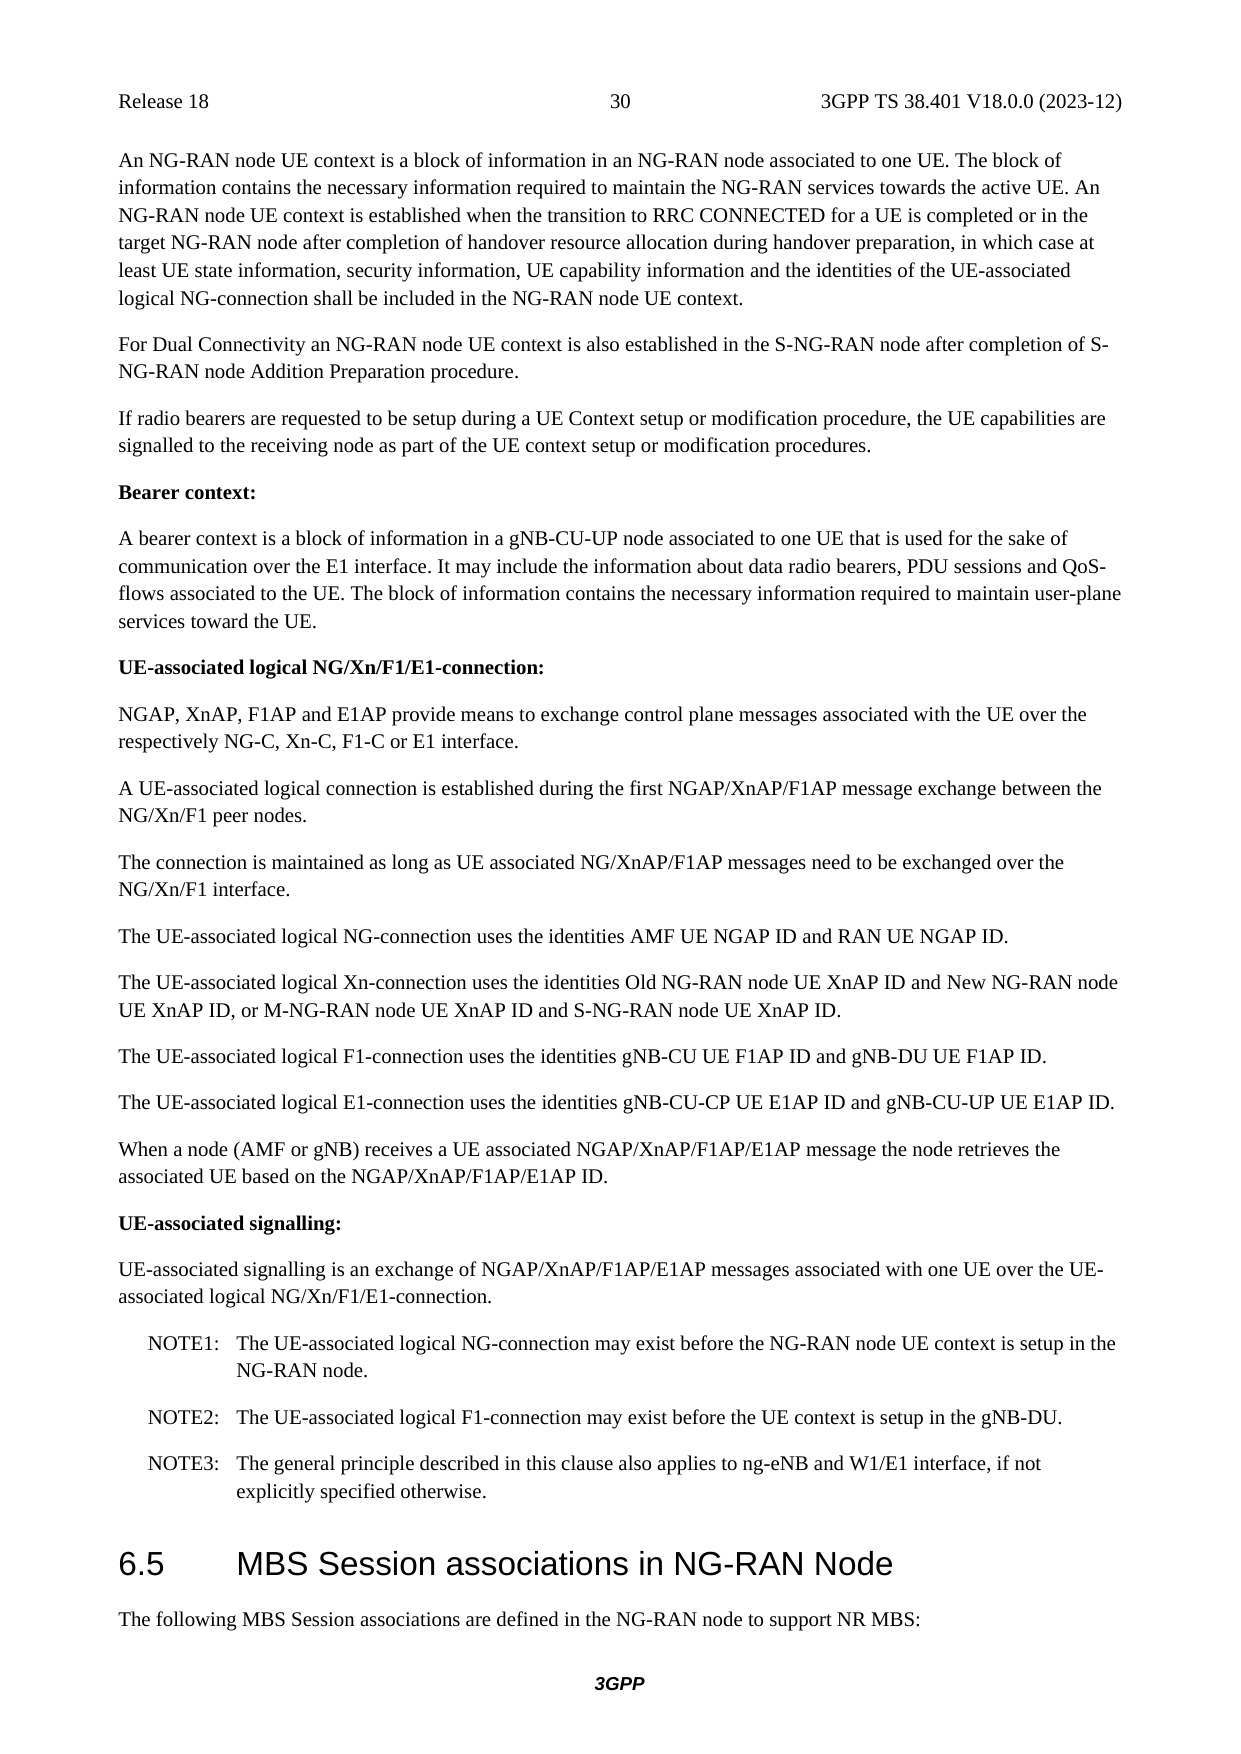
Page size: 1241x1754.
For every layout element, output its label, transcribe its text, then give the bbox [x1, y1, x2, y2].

text An NG-RAN node UE context is a block of information in an NG-RAN node associated to one UE. The block of information contains the necessary information required to maintain the NG-RAN services towards the active UE. An NG-RAN node UE context is established when the transition to RRC CONNECTED for a UE is completed or in the target NG-RAN node after completion of handover resource allocation during handover preparation, in which case at least UE state information, security information, UE capability information and the identities of the UE-associated logical NG-connection shall be included in the NG-RAN node UE context. [118, 147, 1122, 309]
subtitle 6.5 MBS Session associations in NG-RAN Node [118, 1544, 1122, 1582]
text A bearer context is a block of information in a gNB-CU-UP node associated to one UE that is used for the sake of communication over the E1 interface. It may include the information about data radio bearers, PDU sessions and QoS-flows associated to the UE. The block of information contains the necessary information required to maintain user-plane services toward the UE. [118, 526, 1122, 633]
text The UE-associated logical NG-connection uses the identities AMF UE NGAP ID and RAN UE NGAP ID. [118, 923, 1122, 948]
text The connection is maintained as long as UE associated NG/XnAP/F1AP messages need to be exchanged over the NG/Xn/F1 interface. [118, 849, 1122, 901]
text When a node (AMF or gNB) receives a UE associated NGAP/XnAP/F1AP/E1AP message the node retrieves the associated UE based on the NGAP/XnAP/F1AP/E1AP ID. [118, 1137, 1122, 1188]
text The UE-associated logical E1-connection uses the identities gNB-CU-CP UE E1AP ID and gNB-CU-UP UE E1AP ID. [118, 1090, 1122, 1114]
text For Dual Connectivity an NG-RAN node UE context is also established in the S-NG-RAN node after completion of S-NG-RAN node Addition Preparation procedure. [118, 332, 1122, 383]
text NOTE3: The general principle described in this clause also applies to ng-eNB and W1/E1 interface, if not explicitly specified otherwise. [148, 1451, 1122, 1503]
text A UE-associated logical connection is established during the first NGAP/XnAP/F1AP message exchange between the NG/Xn/F1 peer nodes. [118, 776, 1122, 827]
text UE-associated signalling is an exchange of NGAP/XnAP/F1AP/E1AP messages associated with one UE over the UE-associated logical NG/Xn/F1/E1-connection. [118, 1257, 1122, 1308]
text The following MBS Session associations are defined in the NG-RAN node to support NR MBS: [118, 1607, 1122, 1631]
text The UE-associated logical F1-connection uses the identities gNB-CU UE F1AP ID and gNB-DU UE F1AP ID. [118, 1044, 1122, 1068]
text If radio bearers are requested to be setup during a UE Context setup or modification procedure, the UE capabilities are signalled to the receiving node as part of the UE context setup or modification procedures. [118, 406, 1122, 457]
text The UE-associated logical Xn-connection uses the identities Old NG-RAN node UE XnAP ID and New NG-RAN node UE XnAP ID, or M-NG-RAN node UE XnAP ID and S-NG-RAN node UE XnAP ID. [118, 970, 1122, 1022]
text UE-associated logical NG/Xn/F1/E1-connection: [118, 655, 1122, 679]
text NOTE2: The UE-associated logical F1-connection may exist before the UE context is setup in the gNB-DU. [148, 1405, 1122, 1429]
text Bearer context: [118, 480, 1122, 504]
text NGAP, XnAP, F1AP and E1AP provide means to exchange control plane messages associated with the UE over the respectively NG-C, Xn-C, F1-C or E1 interface. [118, 702, 1122, 753]
text UE-associated signalling: [118, 1211, 1122, 1234]
text NOTE1: The UE-associated logical NG-connection may exist before the NG-RAN node UE context is setup in the NG-RAN node. [148, 1331, 1122, 1382]
